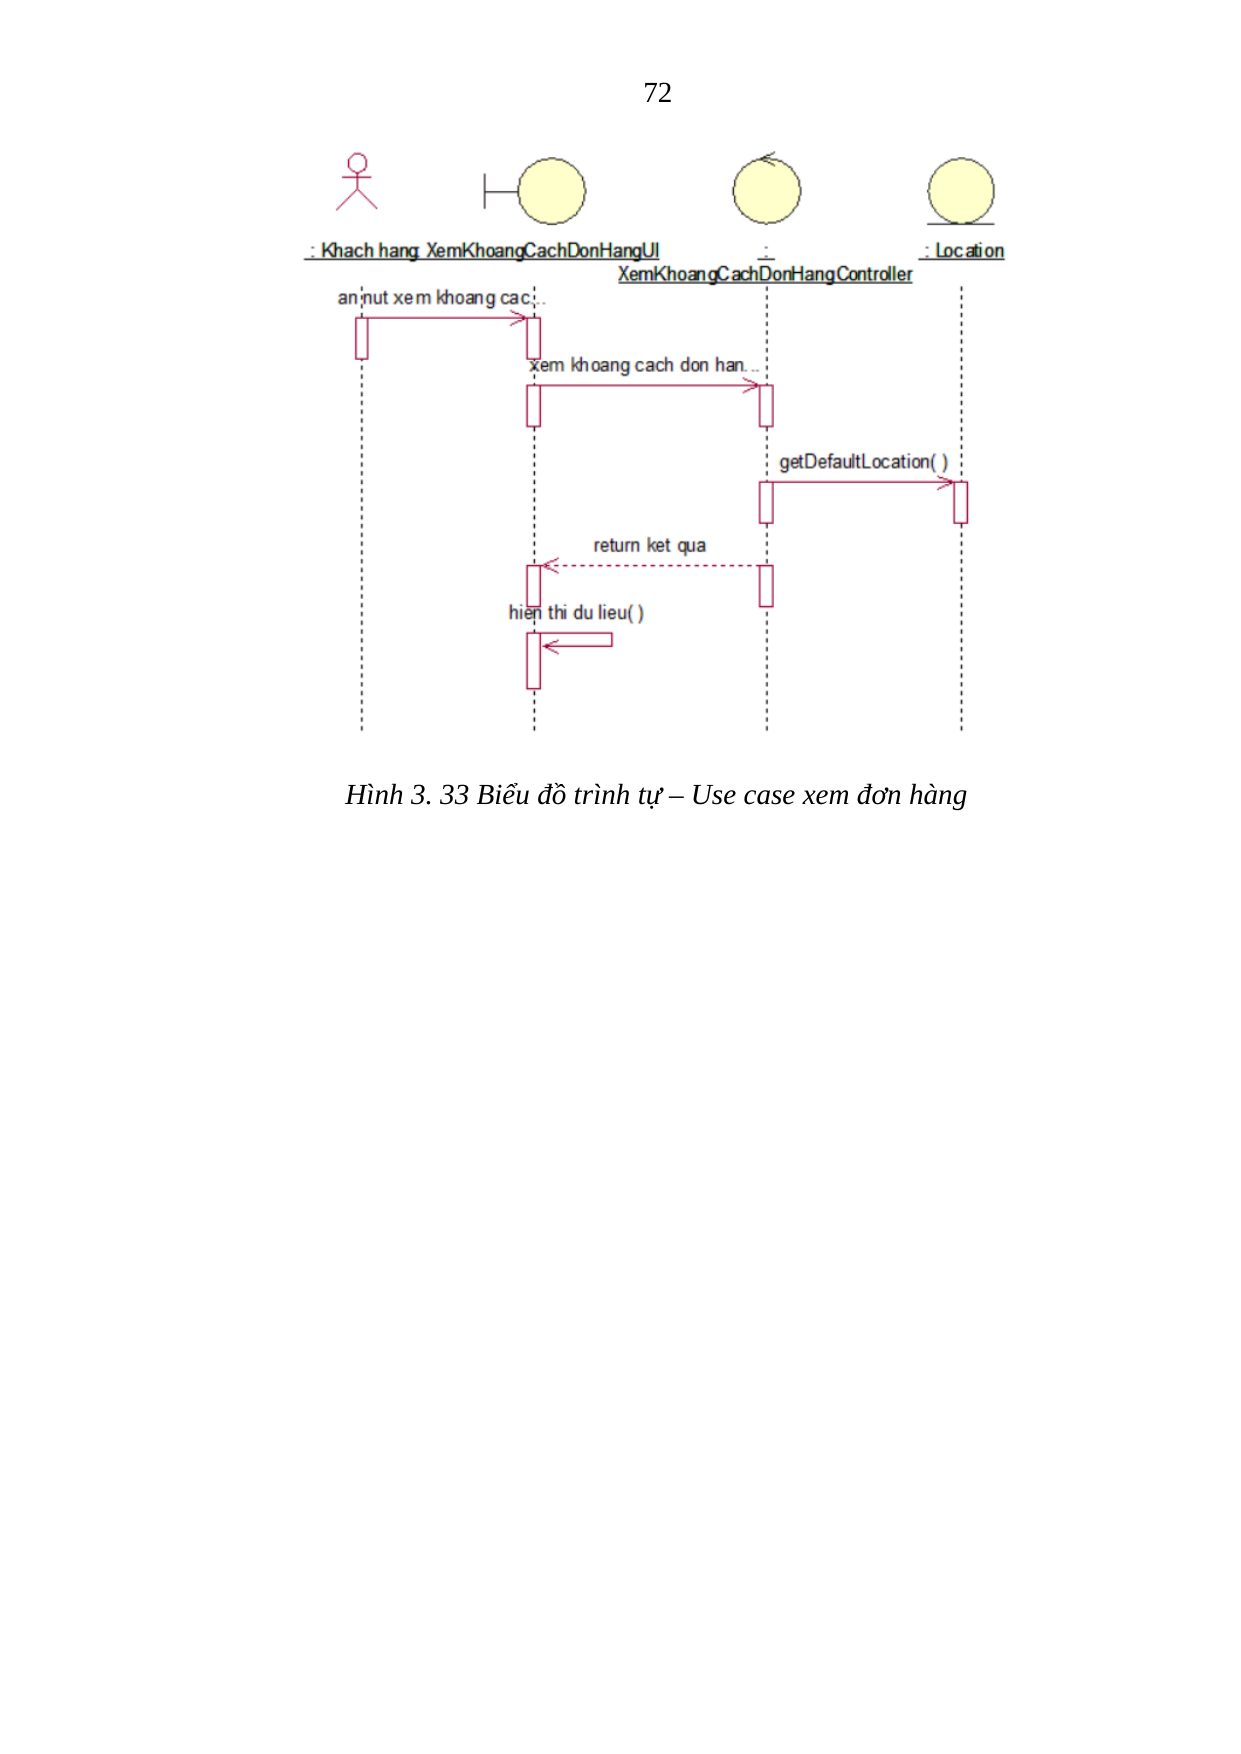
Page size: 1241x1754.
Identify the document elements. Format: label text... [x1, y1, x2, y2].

picture [300, 150, 1015, 749]
text Hình 3. 33 Biểu đồ trình tự – Use case xem đơn hàng [150, 777, 1090, 811]
